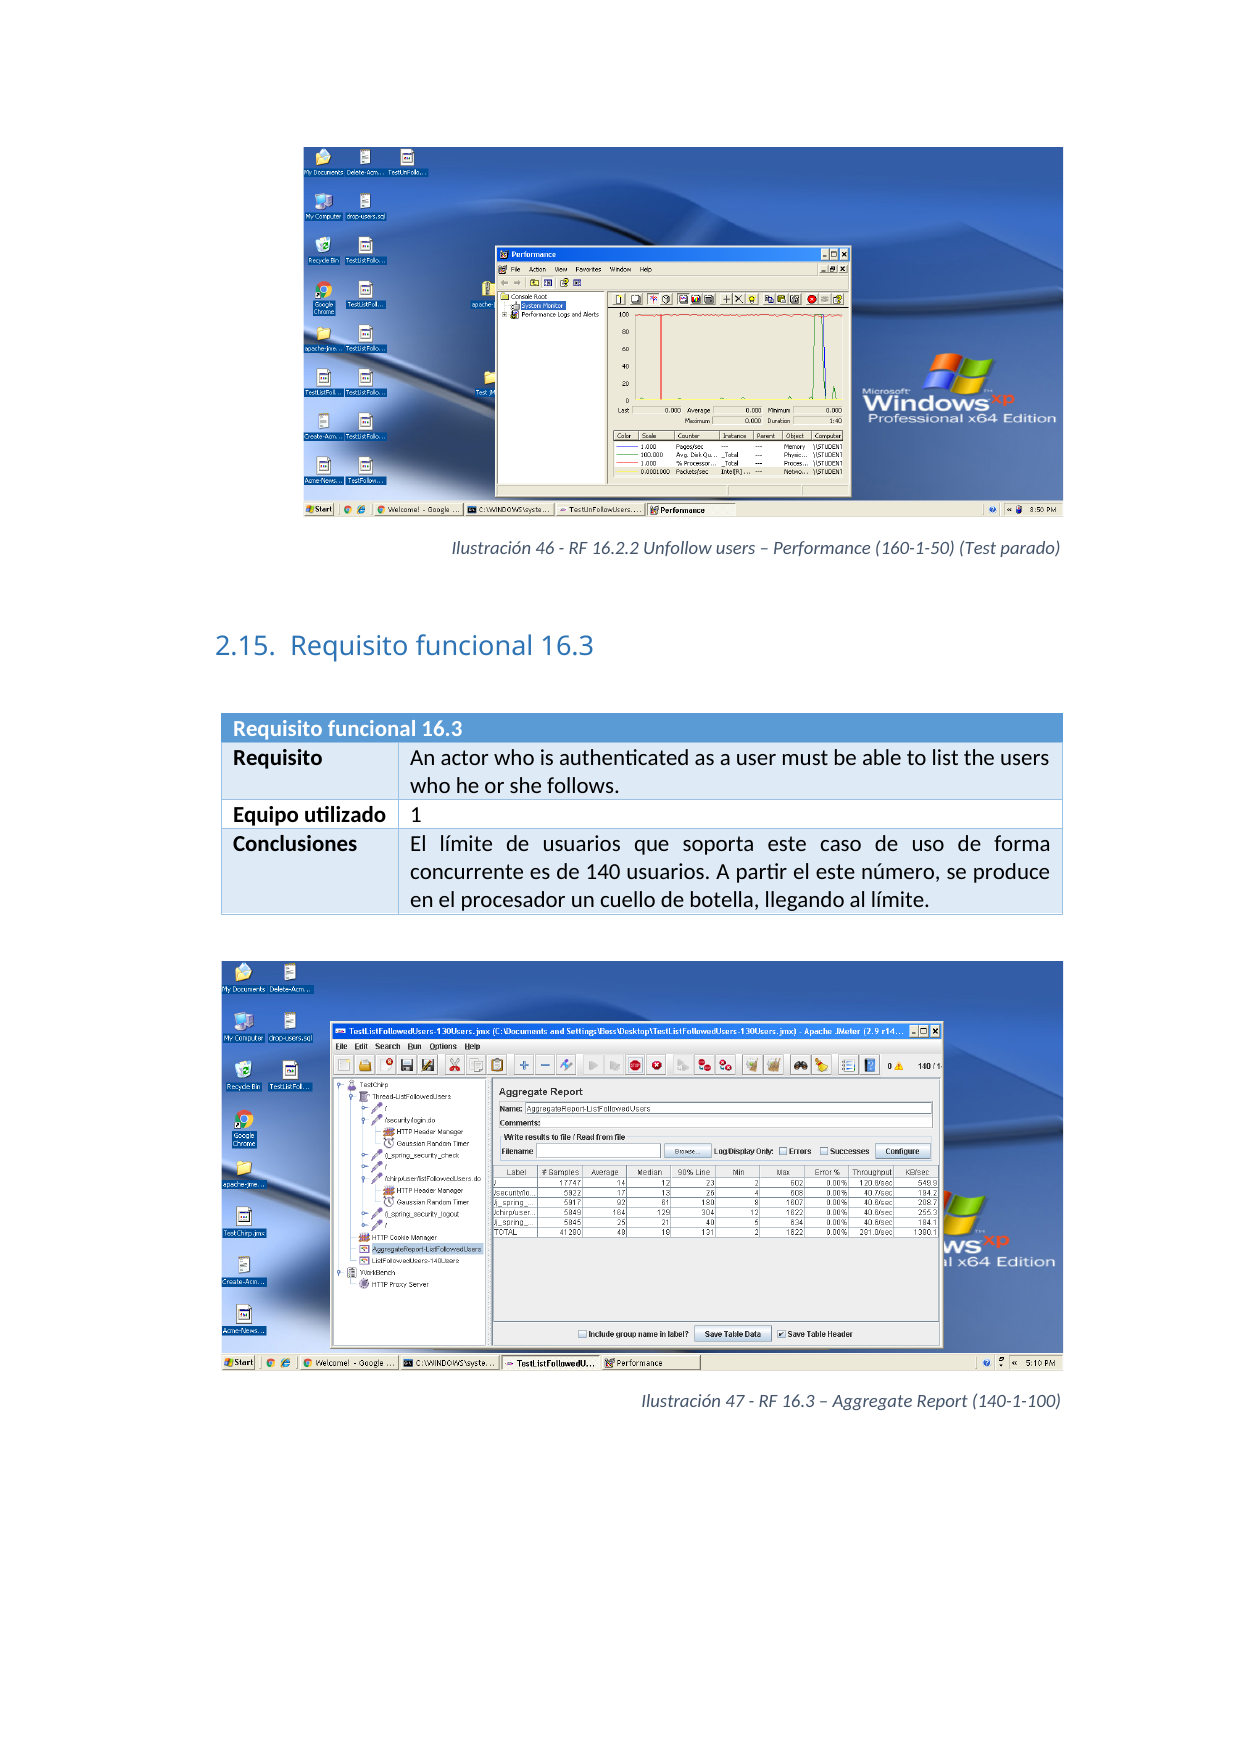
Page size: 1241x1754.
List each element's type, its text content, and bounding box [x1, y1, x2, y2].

text Ilustración 46 - RF 16.2.2 Unfollow users – Performance (160-1-50) (Test parado) [177, 536, 1063, 559]
picture [221, 961, 1064, 1371]
table_header Requisito funcional 16.3 [222, 714, 1062, 742]
table_cell 1 [399, 800, 1062, 828]
table_cell Requisito [222, 743, 398, 799]
subtitle Requisito funcional 16.3 [215, 626, 1063, 663]
table_cell Equipo utilizado [222, 800, 398, 828]
picture [303, 147, 1064, 517]
text Ilustración 47 - RF 16.3 – Aggregate Report (140-1-100) [177, 1389, 1063, 1412]
table_cell El límite de usuarios que soporta este caso de uso de forma concurrente es de 140 usuarios. A partir el este número, se produce en el procesador un cuello de botella, llegando al límite. [399, 829, 1062, 913]
table_cell Conclusiones [222, 829, 398, 913]
table_cell An actor who is authenticated as a user must be able to list the users who he or she follows. [399, 743, 1062, 799]
